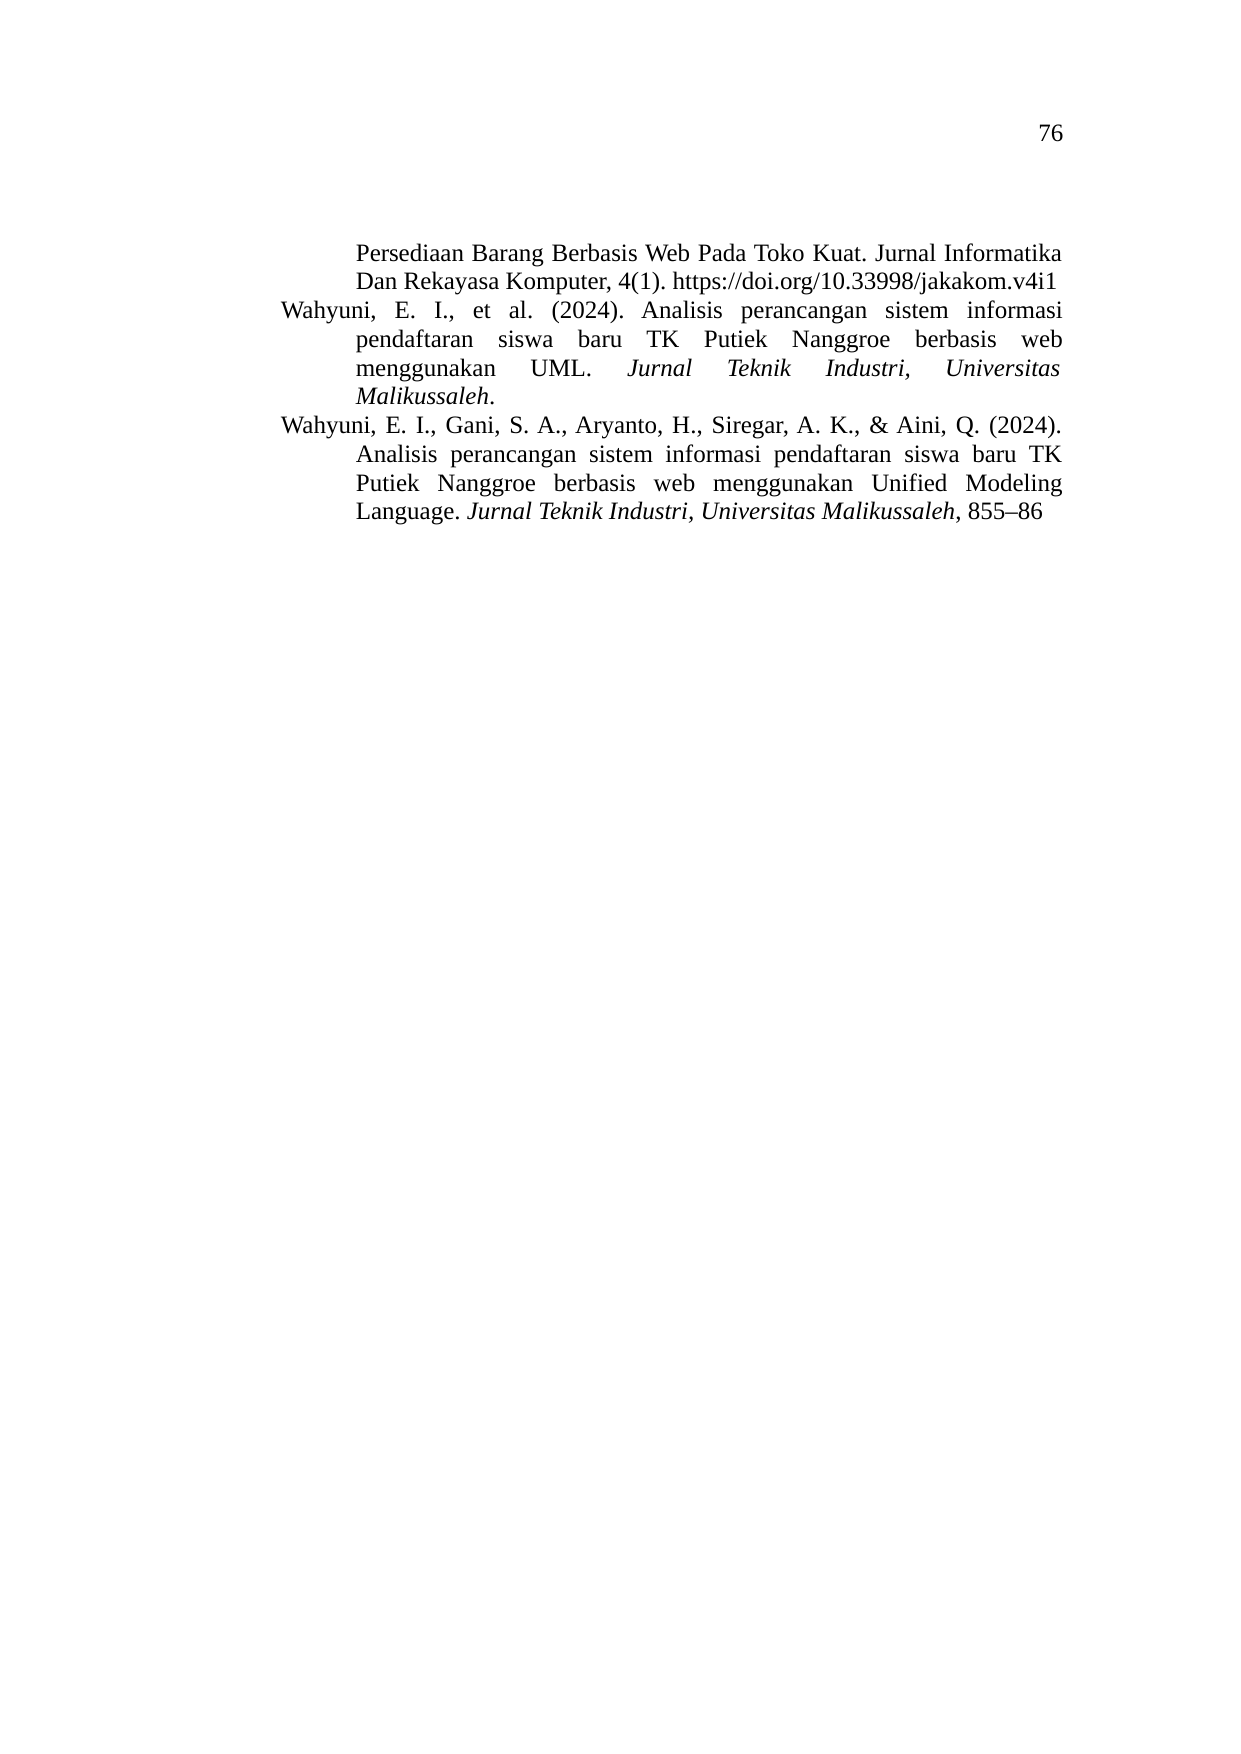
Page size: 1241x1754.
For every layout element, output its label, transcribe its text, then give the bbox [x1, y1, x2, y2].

text Wahyuni, E. I., et al. (2024). Analisis perancangan sistem informasi pendaftaran siswa baru TK Putiek Nanggroe berbasis web menggunakan UML. Jurnal Teknik Industri, Universitas Malikussaleh. [281, 295, 1063, 410]
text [281, 238, 1063, 295]
text Wahyuni, E. I., Gani, S. A., Aryanto, H., Siregar, A. K., & Aini, Q. (2024). Analisis perancangan sistem informasi pendaftaran siswa baru TK Putiek Nanggroe berbasis web menggunakan Unified Modeling Language. Jurnal Teknik Industri, Universitas Malikussaleh, 855–86 [281, 410, 1063, 525]
